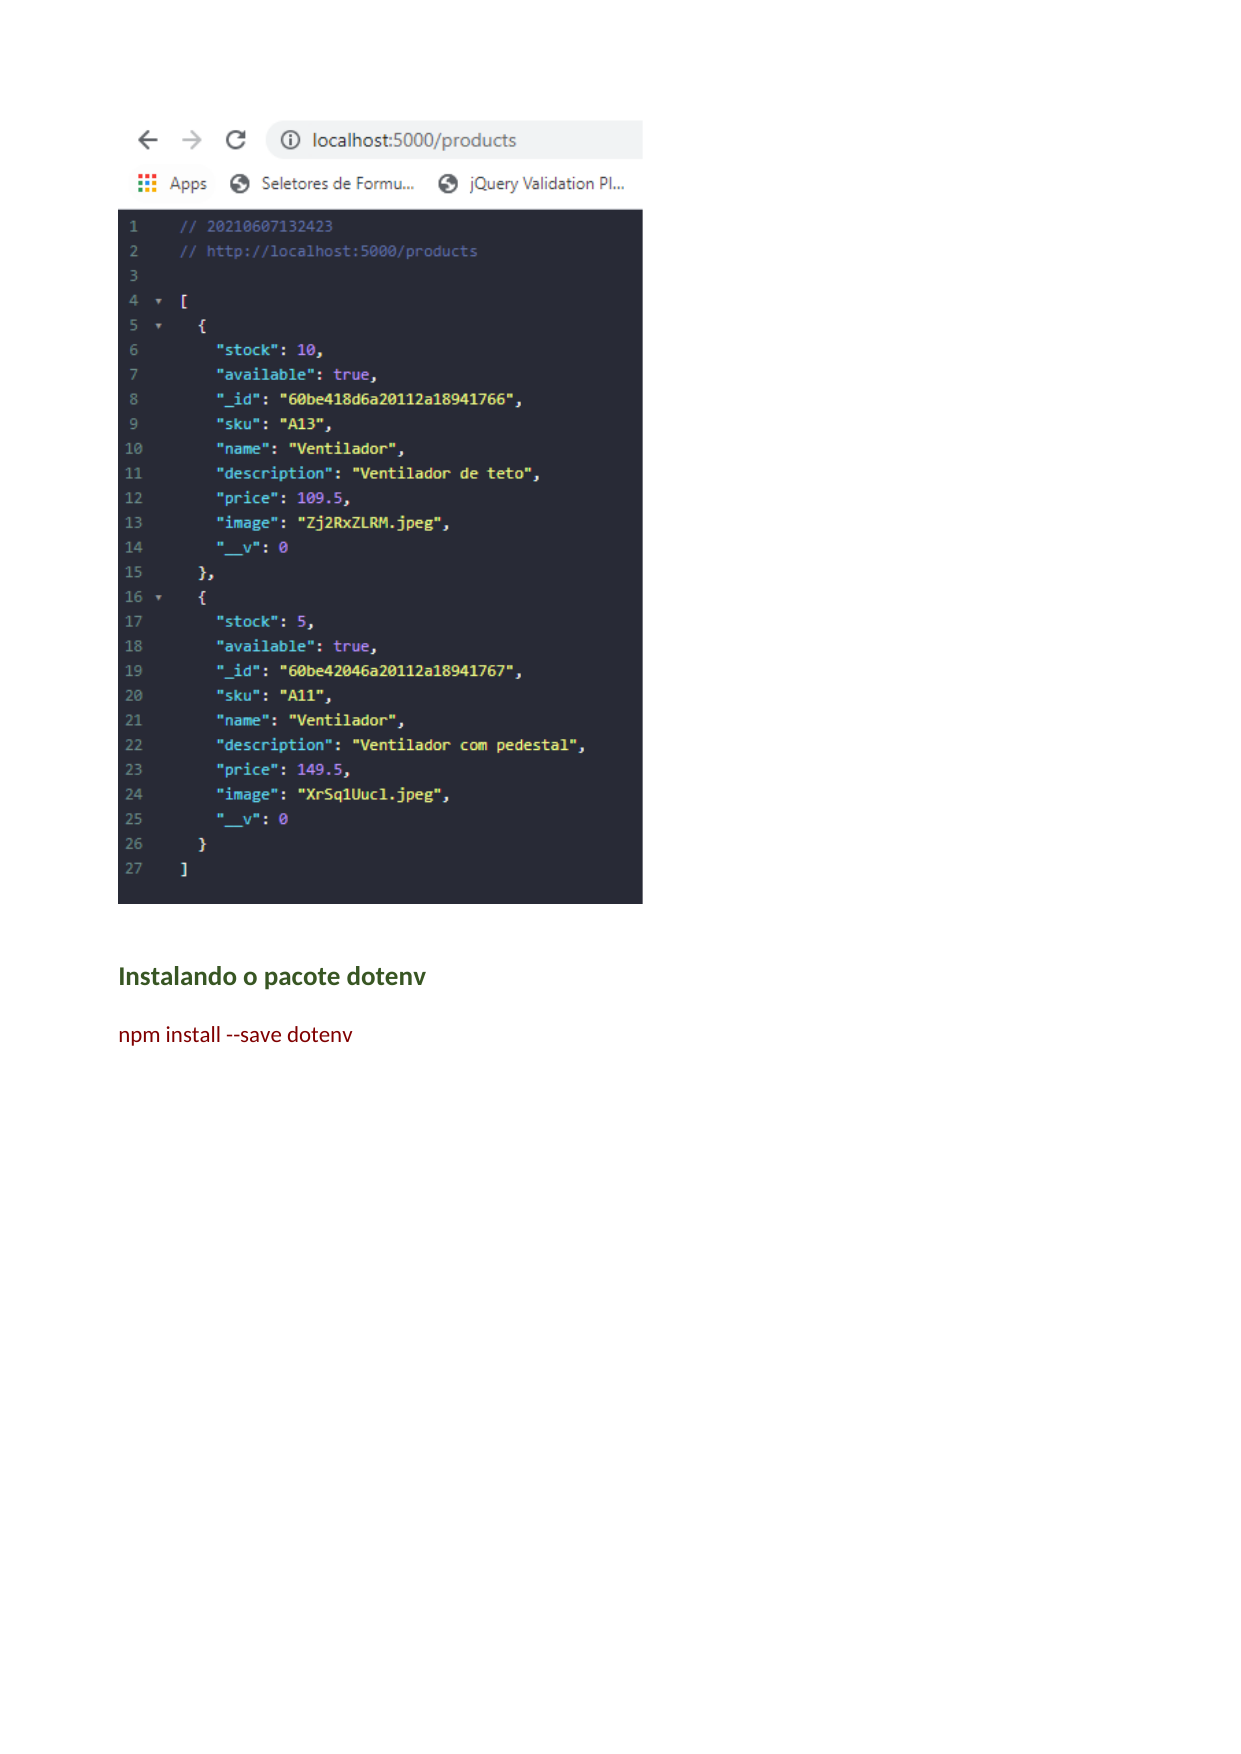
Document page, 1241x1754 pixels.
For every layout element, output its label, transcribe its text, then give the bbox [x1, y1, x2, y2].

picture [118, 118, 643, 904]
subtitle Instalando o pacote dotenv [118, 959, 1122, 992]
text npm install --save dotenv [118, 1020, 1122, 1048]
